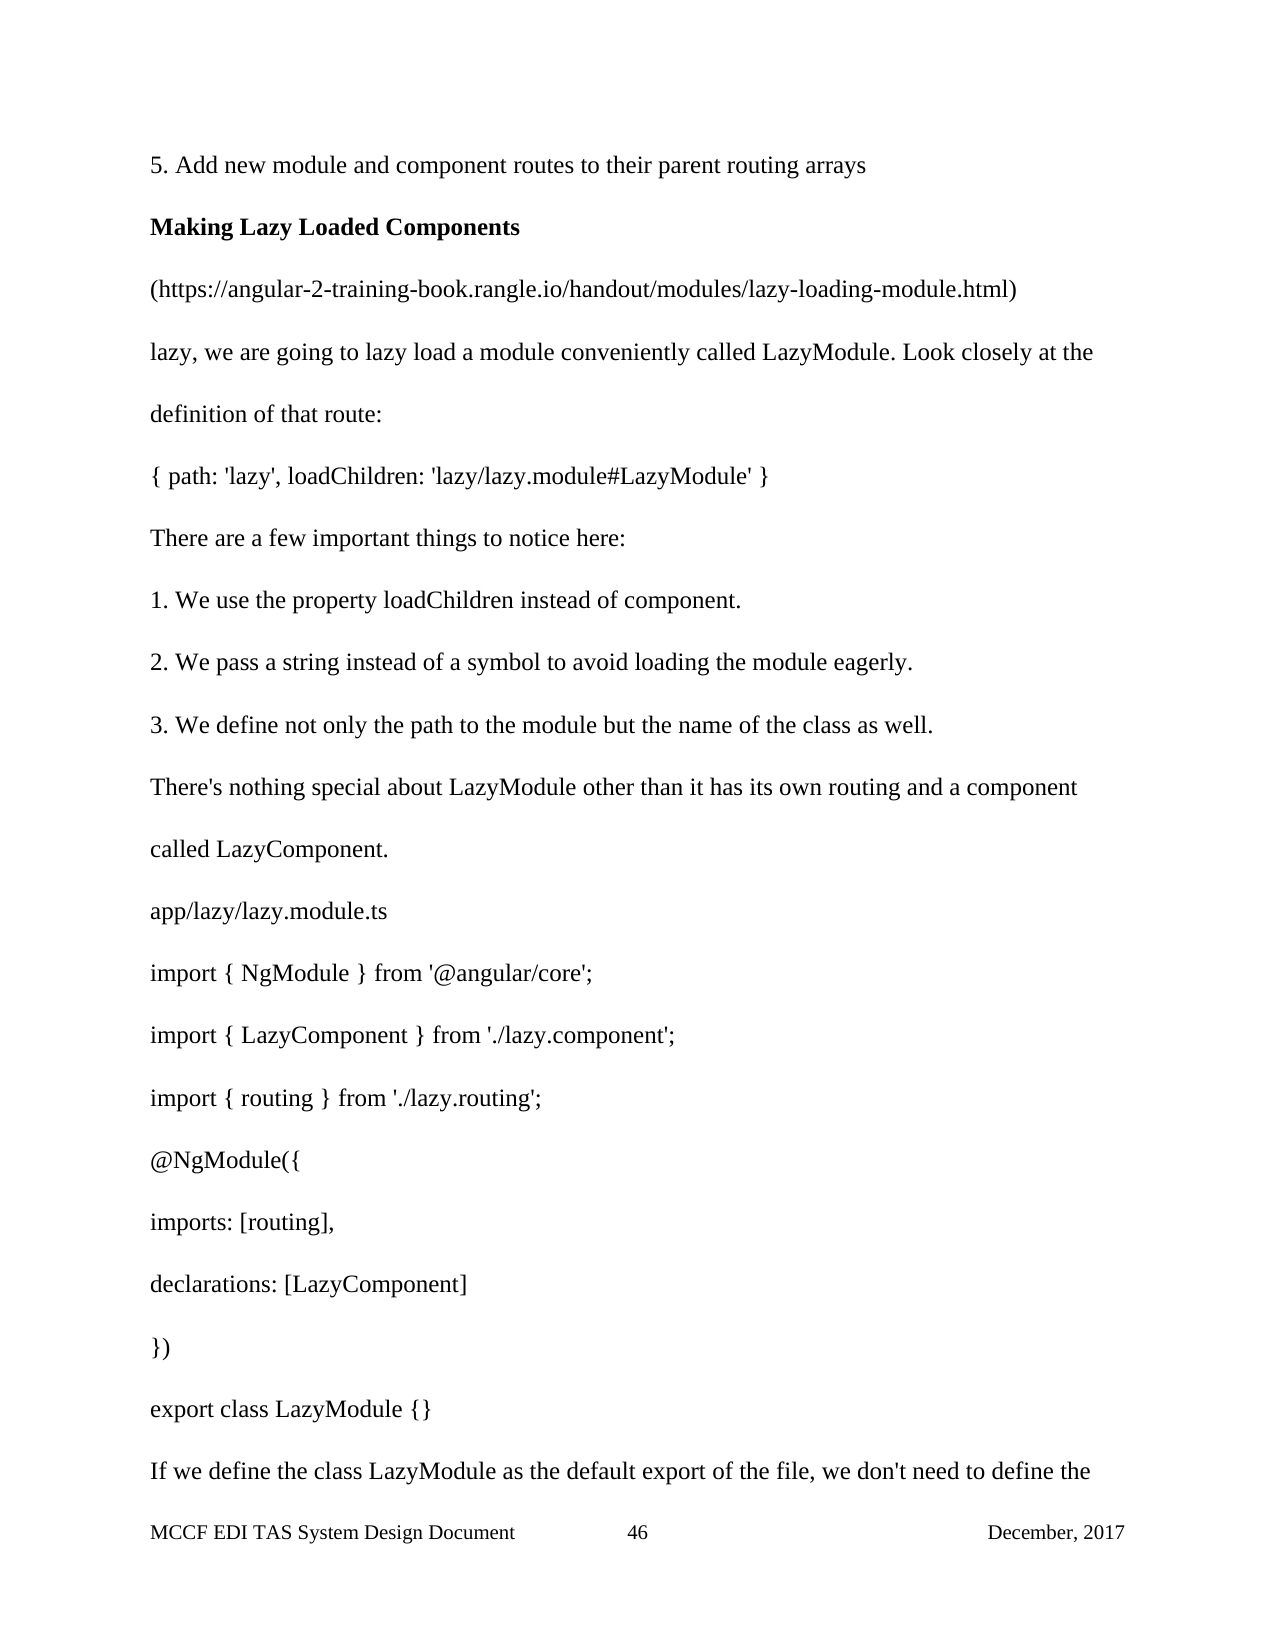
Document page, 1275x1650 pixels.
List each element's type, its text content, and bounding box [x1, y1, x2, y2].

text definition of that route: [150, 399, 1125, 427]
text 1. We use the property loadChildren instead of component. [150, 585, 1125, 614]
text 5. Add new module and component routes to their parent routing arrays [150, 150, 1125, 179]
text { path: 'lazy', loadChildren: 'lazy/lazy.module#LazyModule' } [150, 461, 1125, 490]
text import { LazyComponent } from './lazy.component'; [150, 1021, 1125, 1049]
text called LazyComponent. [150, 834, 1125, 863]
text There's nothing special about LazyModule other than it has its own routing and a component [150, 772, 1125, 801]
text import { NgModule } from '@angular/core'; [150, 958, 1125, 987]
text export class LazyModule {} [150, 1394, 1125, 1422]
text import { routing } from './lazy.routing'; [150, 1083, 1125, 1112]
text 3. We define not only the path to the module but the name of the class as well. [150, 710, 1125, 738]
text declarations: [LazyComponent] [150, 1269, 1125, 1298]
text If we define the class LazyModule as the default export of the file, we don't need to define the [150, 1456, 1125, 1485]
text app/lazy/lazy.module.ts [150, 896, 1125, 925]
text lazy, we are going to lazy load a module conveniently called LazyModule. Look closely at the [150, 337, 1125, 365]
text There are a few important things to notice here: [150, 523, 1125, 552]
text Making Lazy Loaded Components [150, 212, 1125, 241]
text imports: [routing], [150, 1207, 1125, 1236]
text }) [150, 1332, 1125, 1360]
text (https://angular-2-training-book.rangle.io/handout/modules/lazy-loading-module.html) [150, 274, 1125, 303]
text @NgModule({ [150, 1145, 1125, 1174]
text 2. We pass a string instead of a symbol to avoid loading the module eagerly. [150, 647, 1125, 676]
